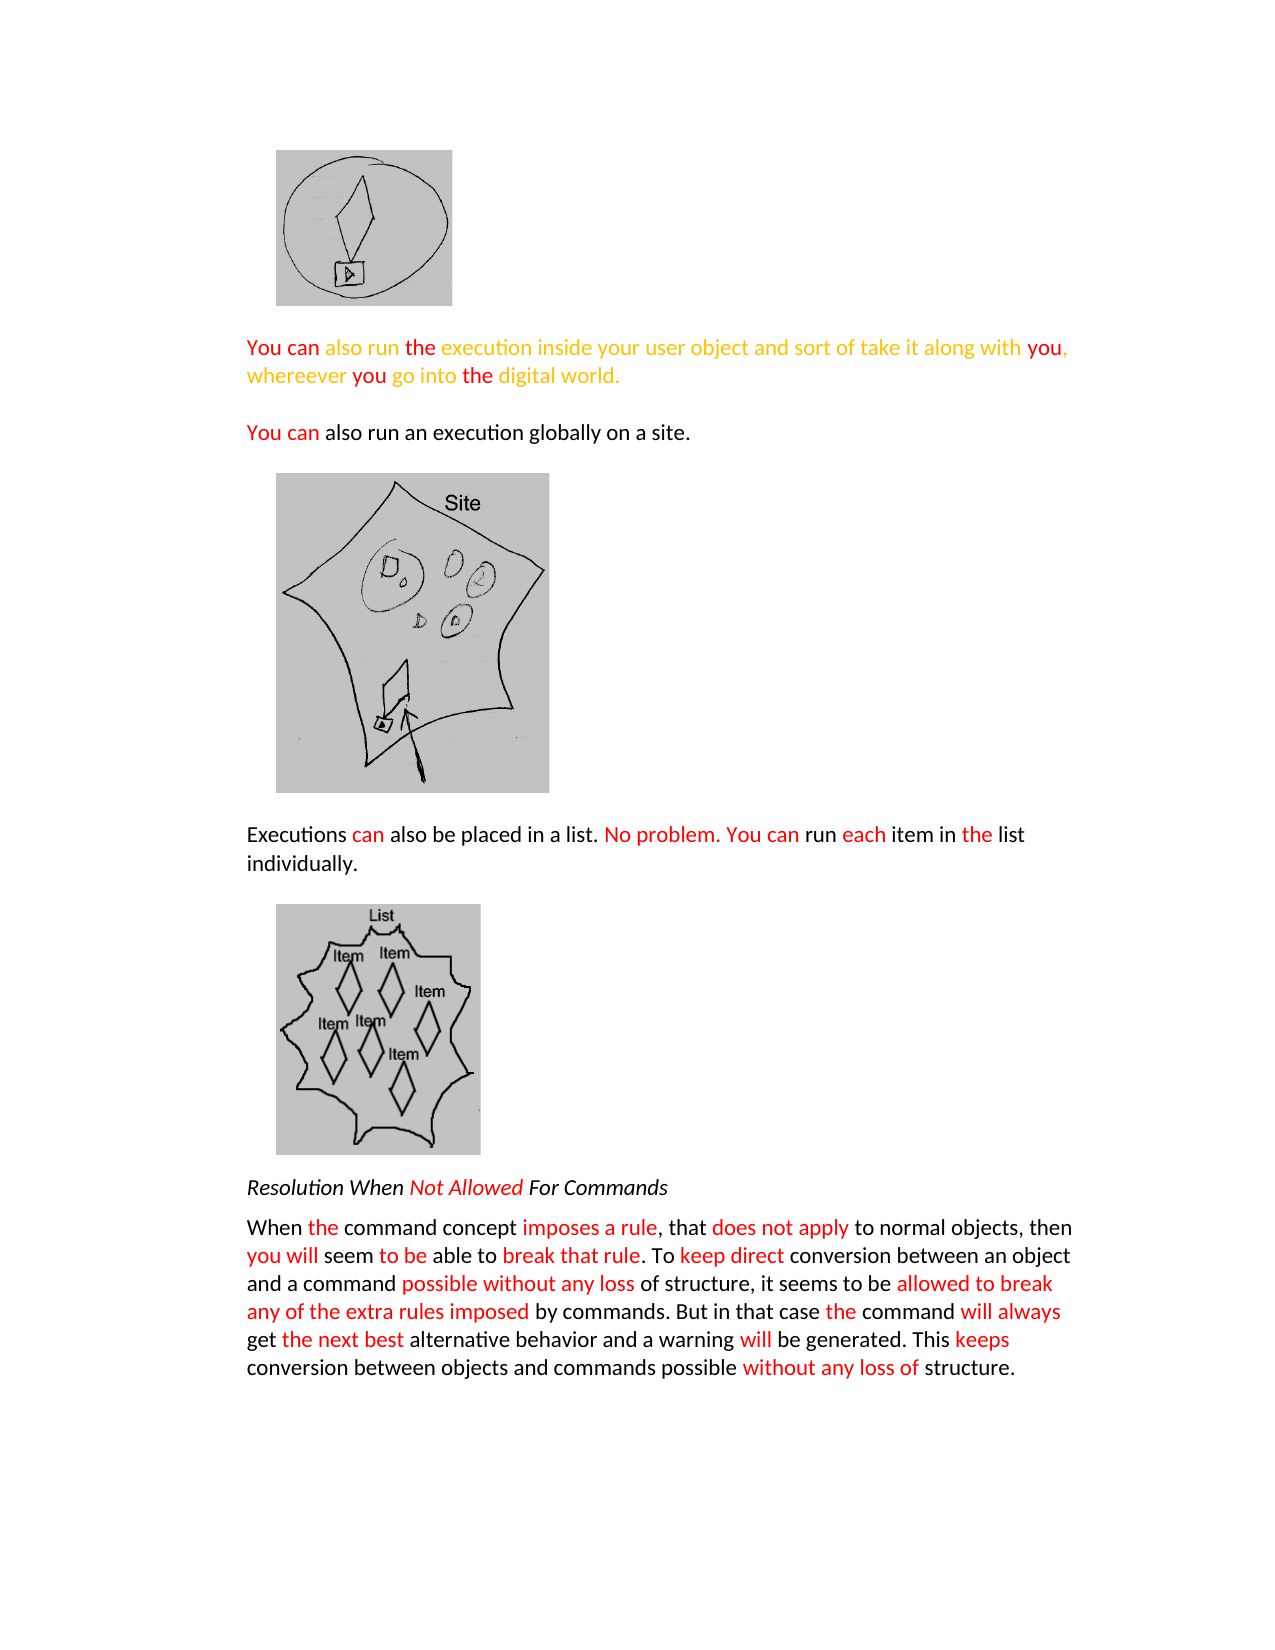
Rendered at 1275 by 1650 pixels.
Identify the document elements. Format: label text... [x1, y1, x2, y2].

picture [276, 150, 453, 306]
text You can also run an execution globally on a site. [247, 418, 1087, 446]
subtitle Resolution When Not Allowed For Commands [247, 1173, 1087, 1201]
text You can also run the execution inside your user object and sort of take it along with you, whereever you go into the digital world. [247, 333, 1087, 389]
picture [276, 473, 550, 793]
text Executions can also be placed in a list. No problem. You can run each item in the list individually. [247, 821, 1087, 877]
picture [276, 904, 481, 1155]
text When the command concept imposes a rule, that does not apply to normal objects, then you will seem to be able to break that rule. To keep direct conversion between an object and a command possible without any loss of structure, it seems to be allowed to break any of the extra rules imposed by commands. But in that case the command will always get the next best alternative behavior and a warning will be generated. This keeps conversion between objects and commands possible without any loss of structure. [247, 1213, 1087, 1382]
